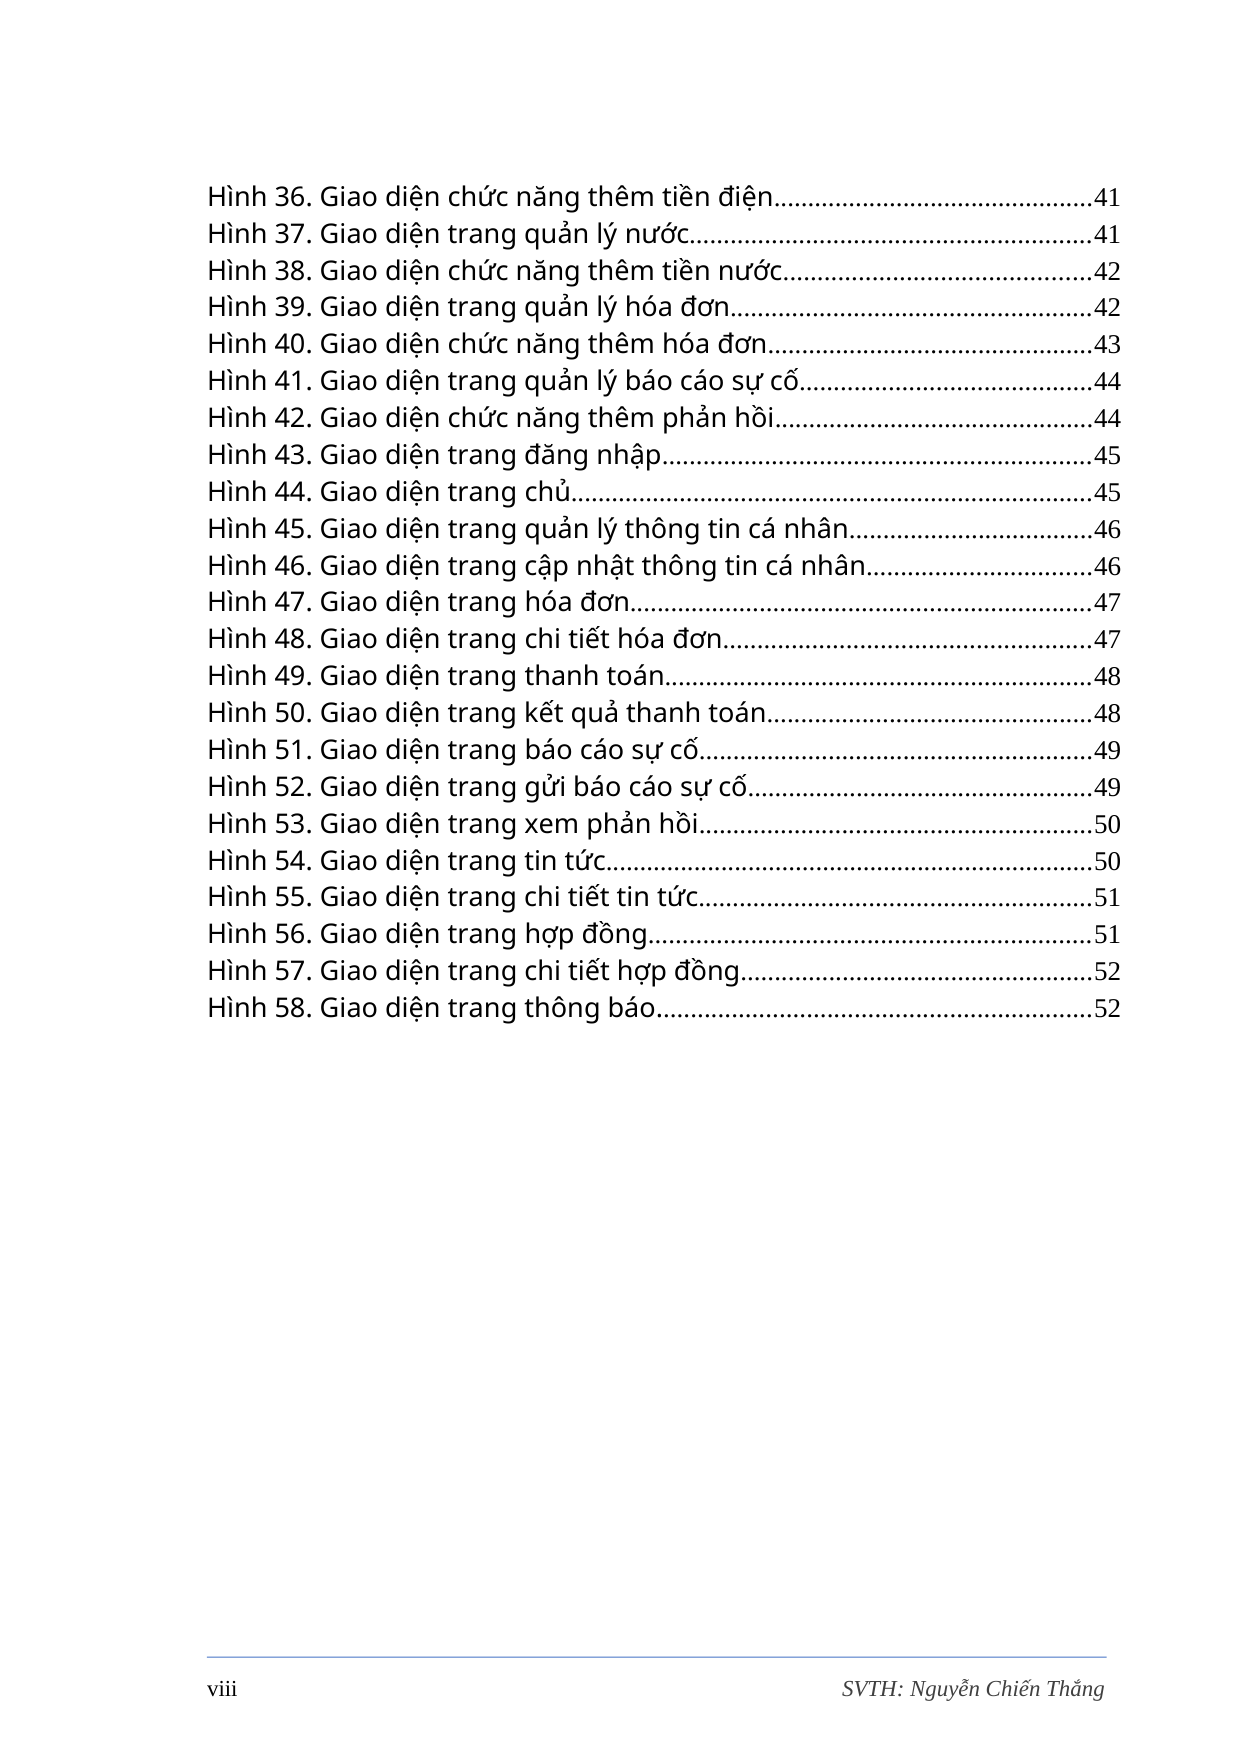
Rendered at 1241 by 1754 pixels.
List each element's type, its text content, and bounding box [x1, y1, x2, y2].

text Hình 55. Giao diện trang chi tiết tin tức 51 [207, 878, 1122, 915]
text Hình 46. Giao diện trang cập nhật thông tin cá nhân 46 [207, 546, 1122, 583]
text Hình 43. Giao diện trang đăng nhập 45 [207, 435, 1122, 472]
text Hình 48. Giao diện trang chi tiết hóa đơn 47 [207, 620, 1122, 657]
text Hình 49. Giao diện trang thanh toán 48 [207, 657, 1122, 693]
text Hình 51. Giao diện trang báo cáo sự cố 49 [207, 730, 1122, 767]
text Hình 36. Giao diện chức năng thêm tiền điện 41 [207, 177, 1122, 214]
text Hình 54. Giao diện trang tin tức 50 [207, 841, 1122, 878]
text Hình 42. Giao diện chức năng thêm phản hồi 44 [207, 398, 1122, 435]
text Hình 40. Giao diện chức năng thêm hóa đơn 43 [207, 325, 1122, 362]
text Hình 37. Giao diện trang quản lý nước 41 [207, 214, 1122, 251]
text Hình 39. Giao diện trang quản lý hóa đơn 42 [207, 288, 1122, 325]
text Hình 52. Giao diện trang gửi báo cáo sự cố 49 [207, 767, 1122, 804]
text Hình 56. Giao diện trang hợp đồng 51 [207, 915, 1122, 952]
text Hình 47. Giao diện trang hóa đơn 47 [207, 583, 1122, 620]
text Hình 57. Giao diện trang chi tiết hợp đồng 52 [207, 952, 1122, 988]
text Hình 38. Giao diện chức năng thêm tiền nước 42 [207, 251, 1122, 288]
text Hình 45. Giao diện trang quản lý thông tin cá nhân 46 [207, 509, 1122, 546]
text Hình 41. Giao diện trang quản lý báo cáo sự cố 44 [207, 362, 1122, 398]
text Hình 50. Giao diện trang kết quả thanh toán 48 [207, 693, 1122, 730]
text Hình 44. Giao diện trang chủ 45 [207, 472, 1122, 509]
text Hình 53. Giao diện trang xem phản hồi 50 [207, 804, 1122, 841]
text Hình 58. Giao diện trang thông báo. 52 [207, 988, 1122, 1025]
